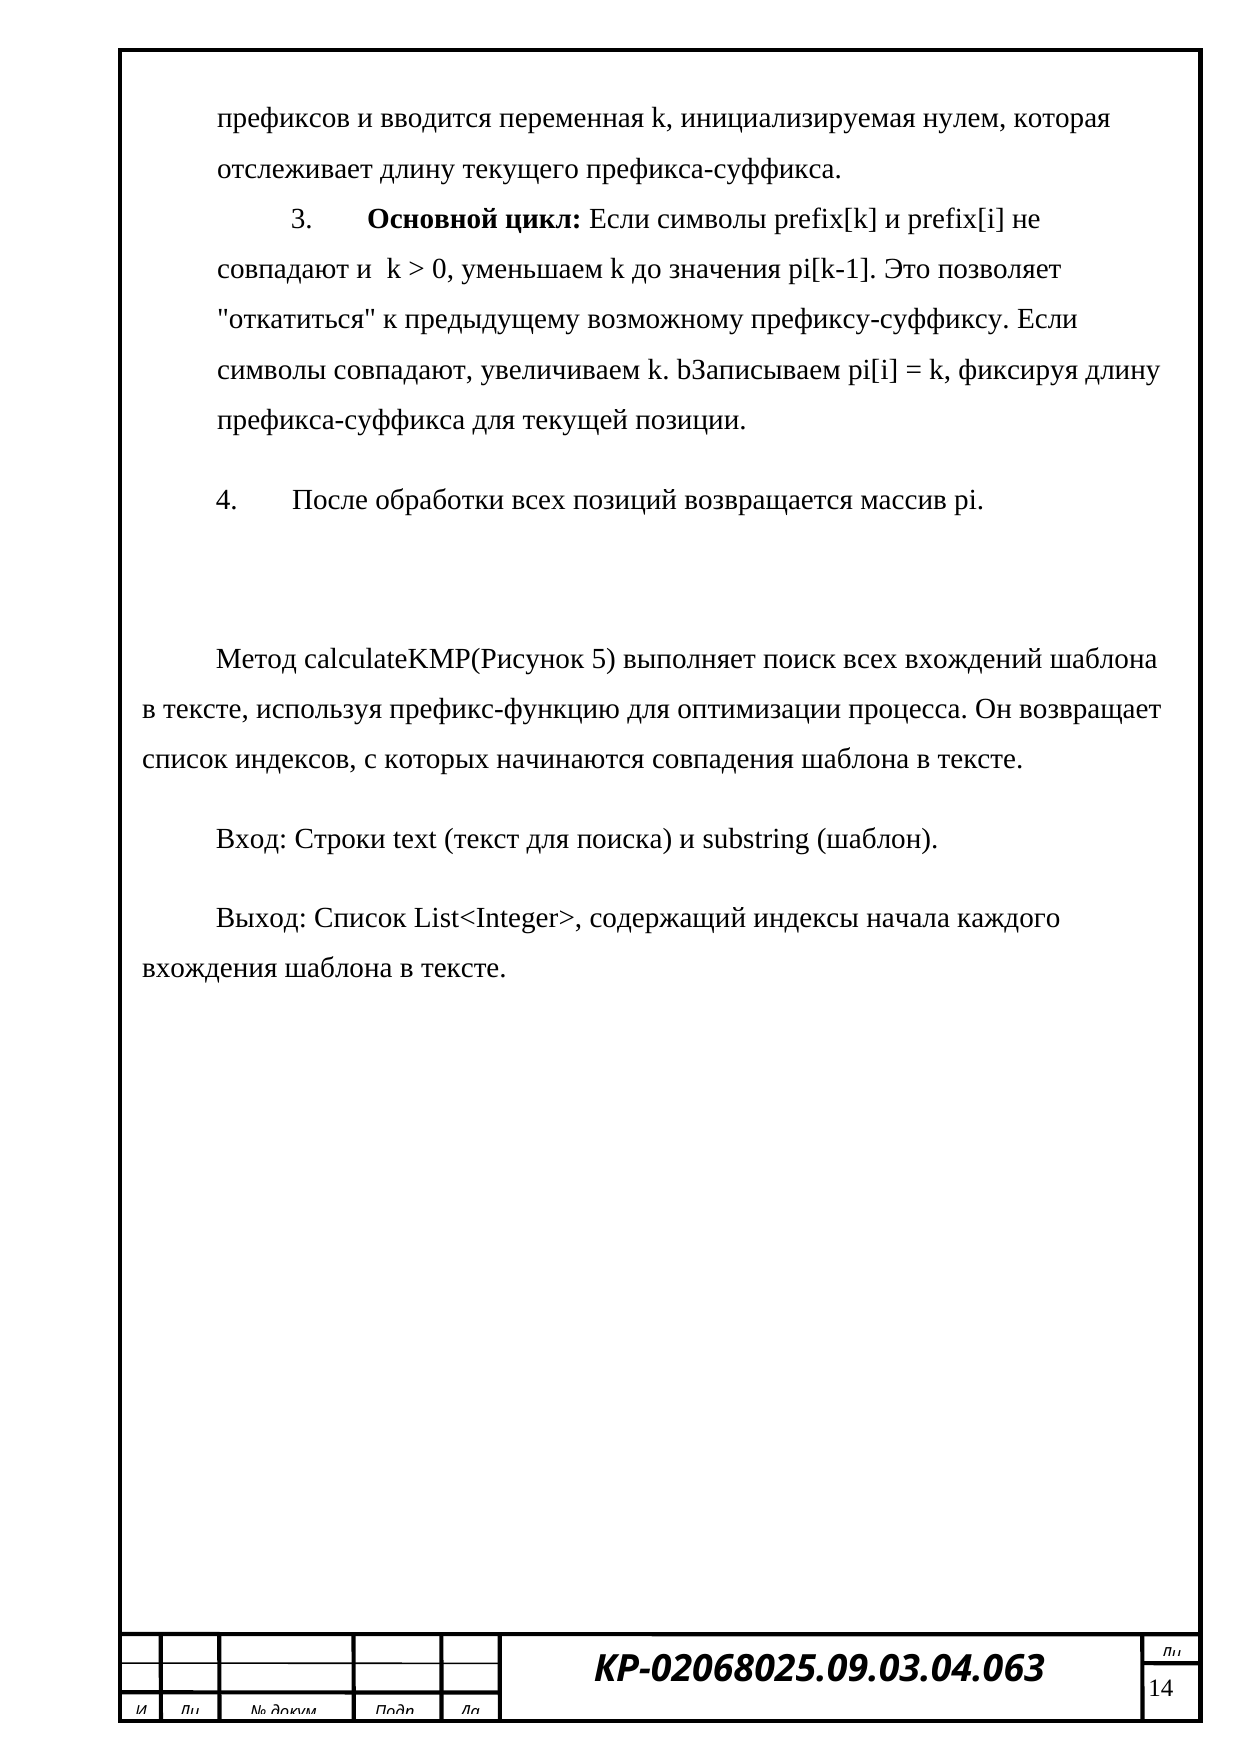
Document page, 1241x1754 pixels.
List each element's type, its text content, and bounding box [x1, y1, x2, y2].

text Вход: Строки text (текст для поиска) и substring (шаблон). [142, 821, 1175, 854]
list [217, 100, 1175, 184]
list После обработки всех позиций возвращается массив pi. [142, 482, 1175, 515]
text Метод calculateKMP(Рисунок 5) выполняет поиск всех вхождений шаблона в тексте, используя префикс-функцию для оптимизации процесса. Он возвращает список индексов, с которых начинаются совпадения шаблона в тексте. [142, 641, 1175, 775]
list Основной цикл: Если символы prefix[k] и prefix[i] не совпадают и k > 0, уменьшаем k до значения pi[k-1]. Это позволяет "откатиться" к предыдущему возможному префиксу-суффиксу. Если символы совпадают, увеличиваем k. bЗаписываем pi[i] = k, фиксируя длину префикса-суффикса для текущей позиции. [217, 201, 1175, 436]
text Выход: Список List<Integer>, содержащий индексы начала каждого вхождения шаблона в тексте. [142, 900, 1175, 984]
